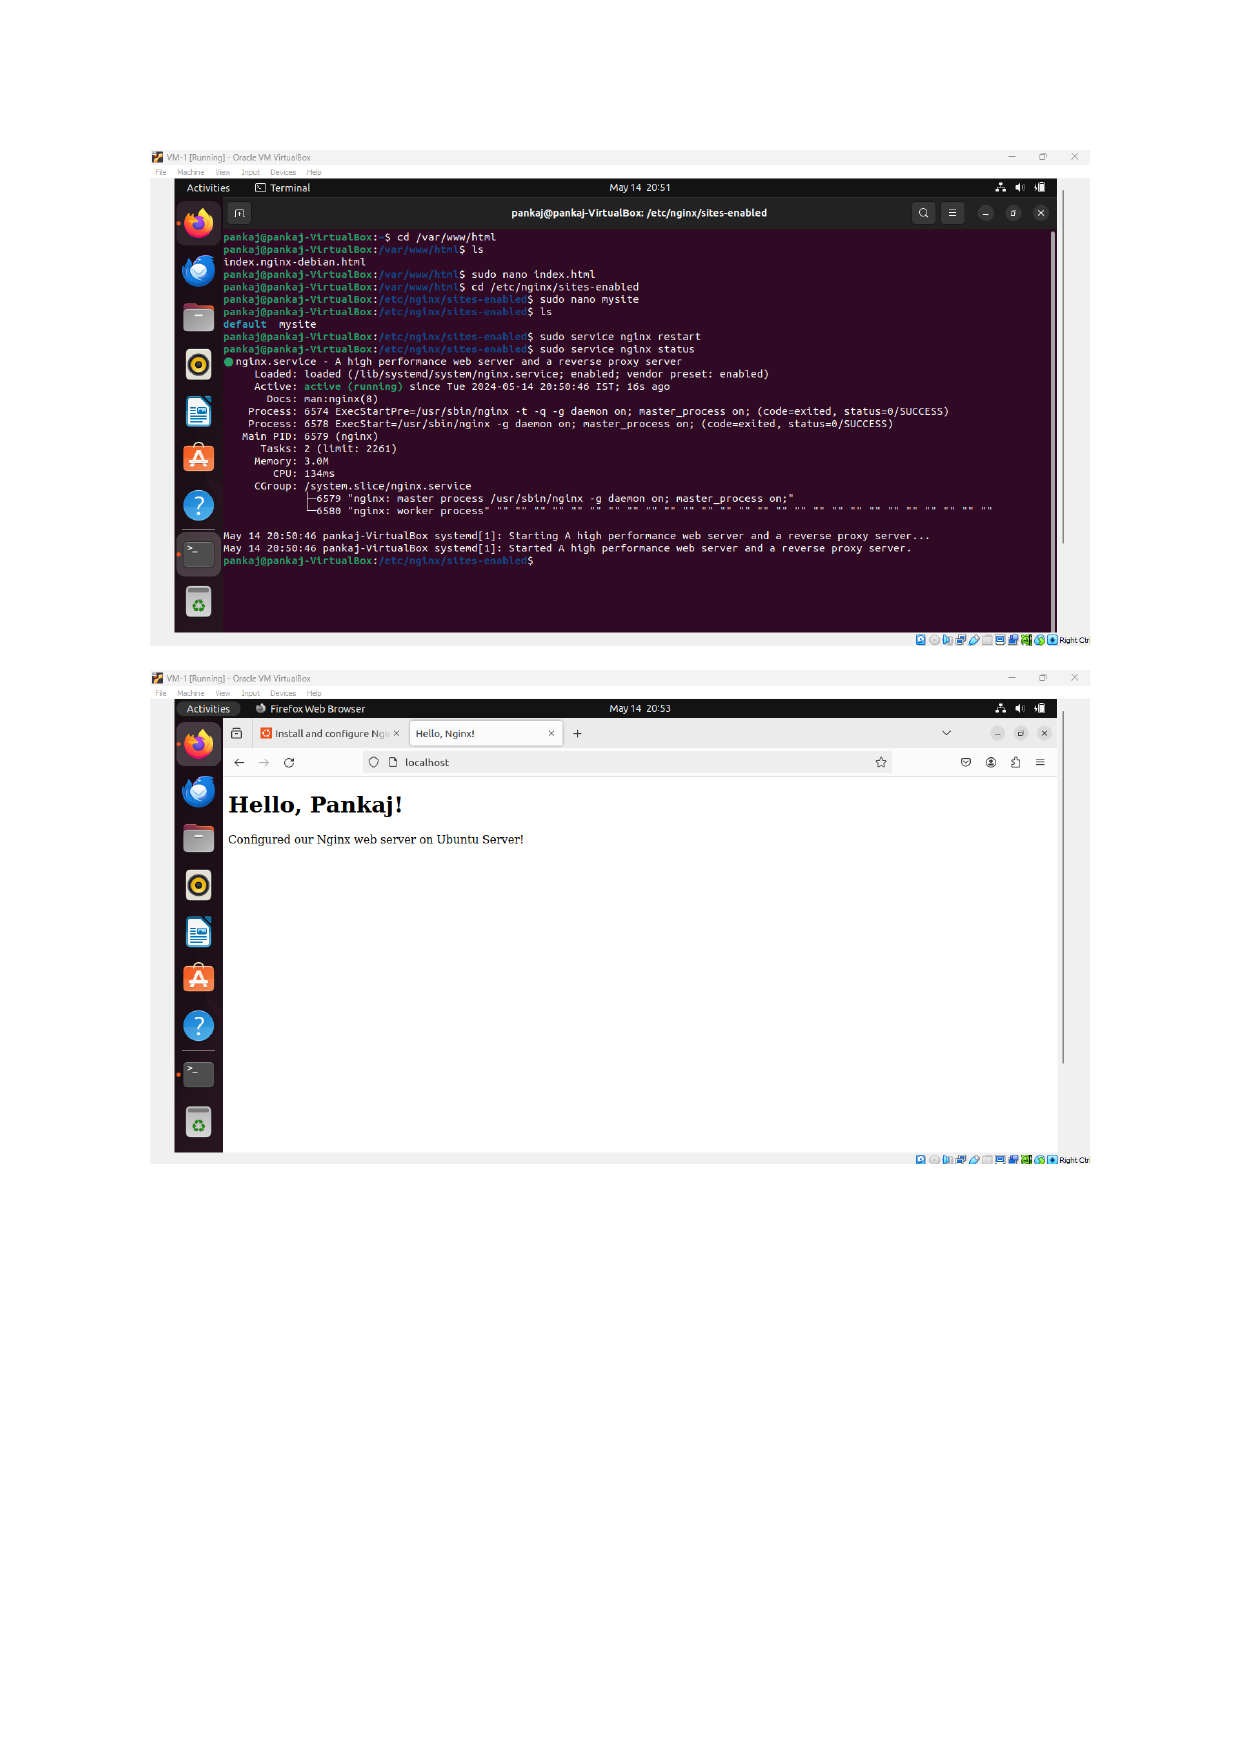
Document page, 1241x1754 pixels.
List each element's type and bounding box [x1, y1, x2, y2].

picture [150, 150, 1091, 646]
picture [150, 670, 1091, 1164]
